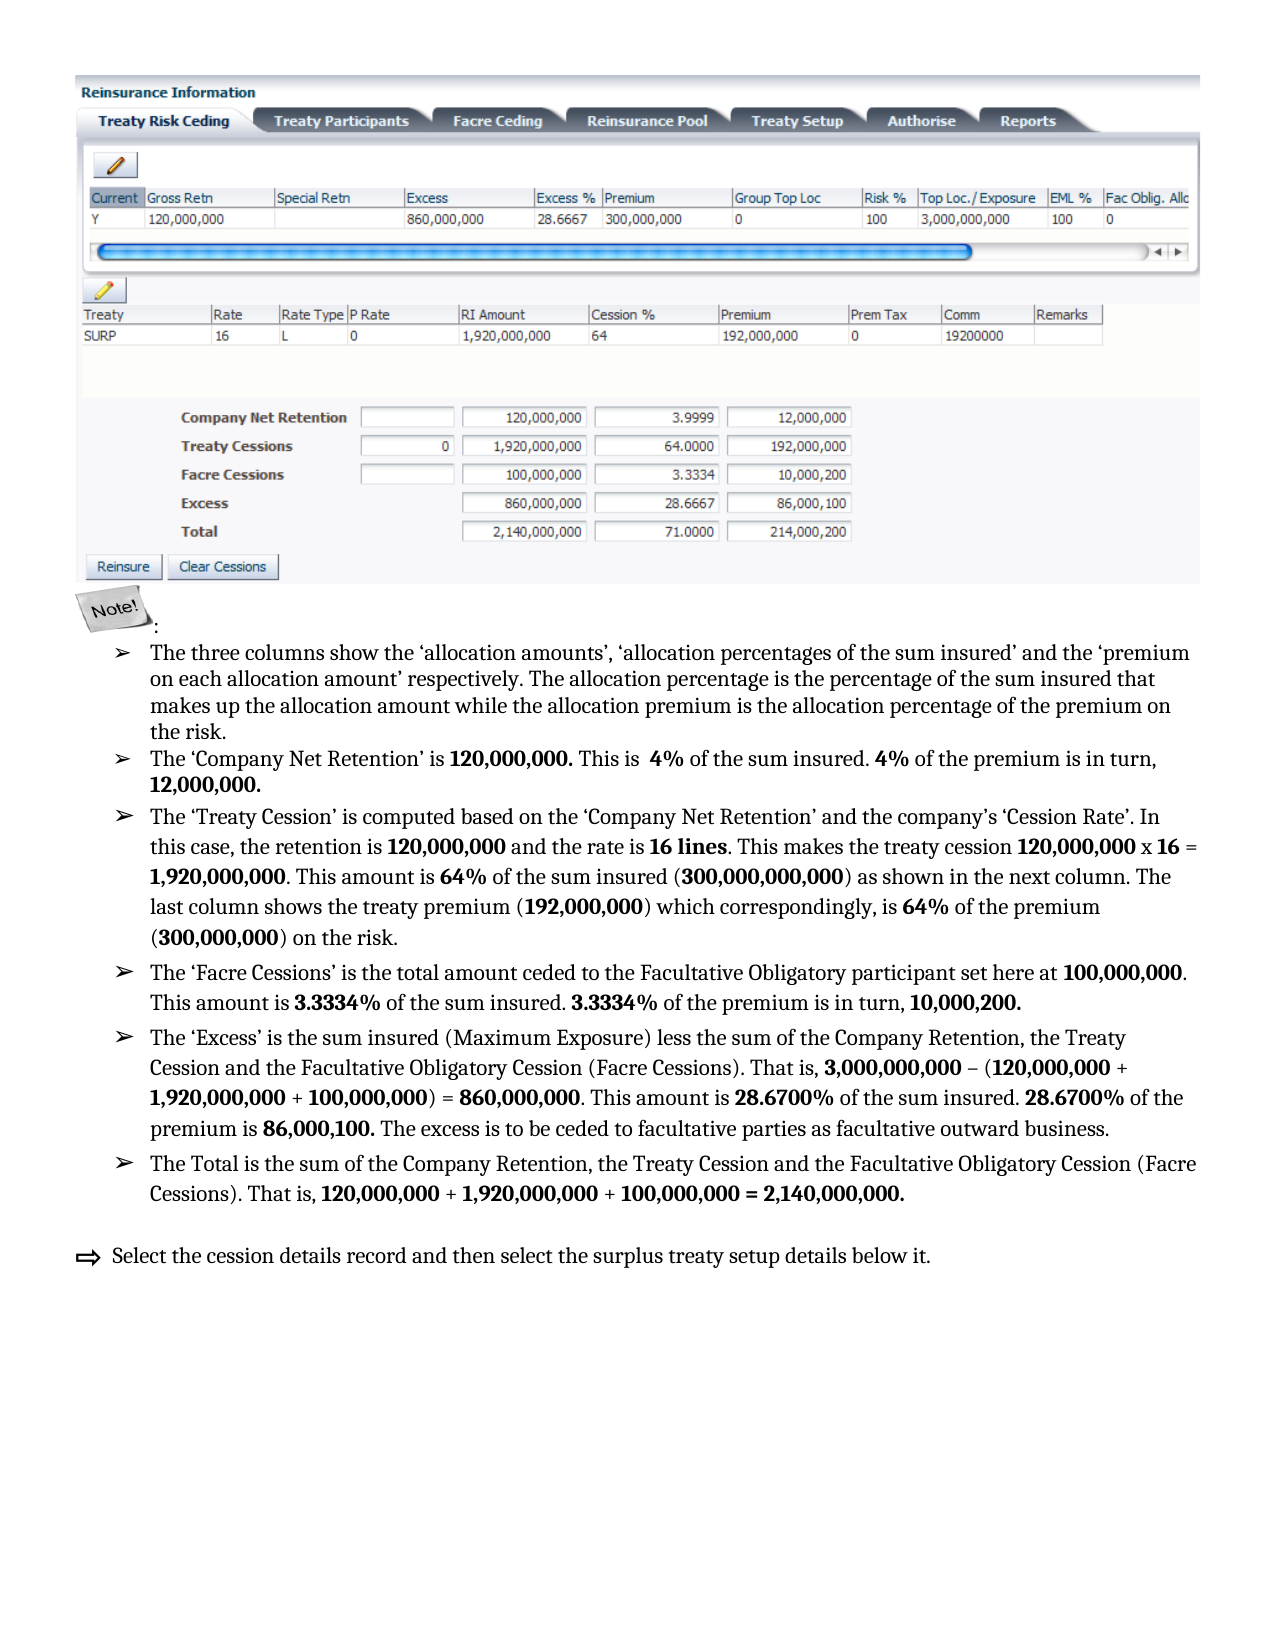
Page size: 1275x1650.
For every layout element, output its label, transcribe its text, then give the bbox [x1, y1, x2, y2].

text : [75, 584, 1200, 639]
list The ‘Excess’ is the sum insured (Maximum Exposure) less the sum of the Company Retention, the Treaty Cession and the Facultative Obligatory Cession (Facre Cessions). That is, 3,000,000,000 – (120,000,000 + 1,920,000,000 + 100,000,000) = 860,000,000. This amount is 28.6700% of the sum insured. 28.6700% of the premium is 86,000,100. The excess is to be ceded to facultative parties as facultative outward business. [112, 1020, 1200, 1142]
list The ‘Facre Cessions’ is the total amount ceded to the Facultative Obligatory participant set here at 100,000,000. This amount is 3.3334% of the sum insured. 3.3334% of the premium is in turn, 10,000,200. [112, 954, 1200, 1016]
list Select the cession details record and then select the surplus treaty setup details below it. [75, 1211, 1200, 1276]
picture [75, 75, 1200, 634]
list The ‘Company Net Retention’ is 120,000,000. This is 4% of the sum insured. 4% of the premium is in turn, 12,000,000. [112, 745, 1200, 799]
list The Total is the sum of the Company Retention, the Treaty Cession and the Facultative Obligatory Cession (Facre Cessions). That is, 120,000,000 + 1,920,000,000 + 100,000,000 = 2,140,000,000. [112, 1146, 1200, 1207]
list The ‘Treaty Cession’ is computed based on the ‘Company Net Retention’ and the company’s ‘Cession Rate’. In this case, the retention is 120,000,000 and the rate is 16 lines. This makes the treaty cession 120,000,000 x 16 = 1,920,000,000. This amount is 64% of the sum insured (300,000,000,000) as shown in the next column. The last column shows the treaty premium (192,000,000) which correspondingly, is 64% of the premium (300,000,000) on the risk. [112, 799, 1200, 951]
list The three columns show the ‘allocation amounts’, ‘allocation percentages of the sum insured’ and the ‘premium on each allocation amount’ respectively. The allocation percentage is the percentage of the sum insured that makes up the allocation amount while the allocation premium is the allocation percentage of the premium on the risk. [112, 639, 1200, 745]
